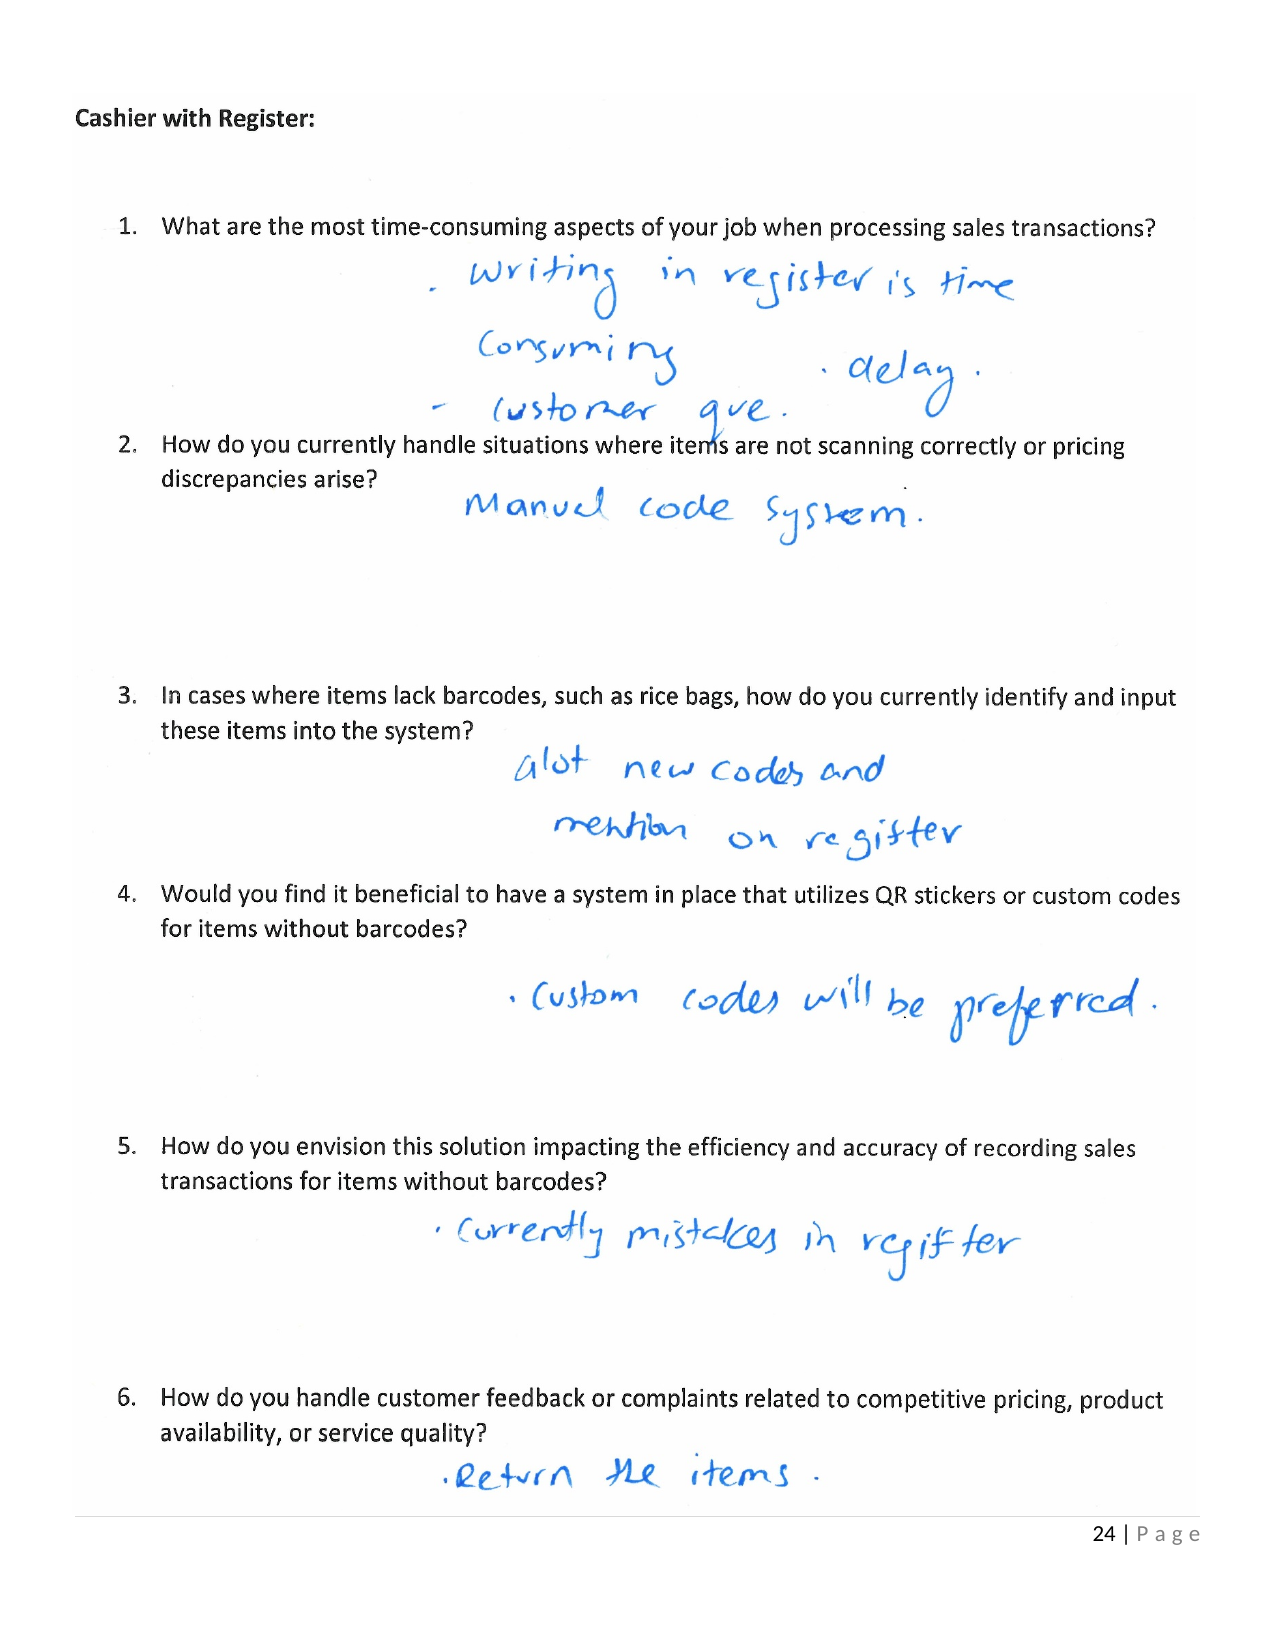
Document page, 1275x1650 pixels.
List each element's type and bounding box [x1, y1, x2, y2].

picture [72, 93, 1197, 1515]
